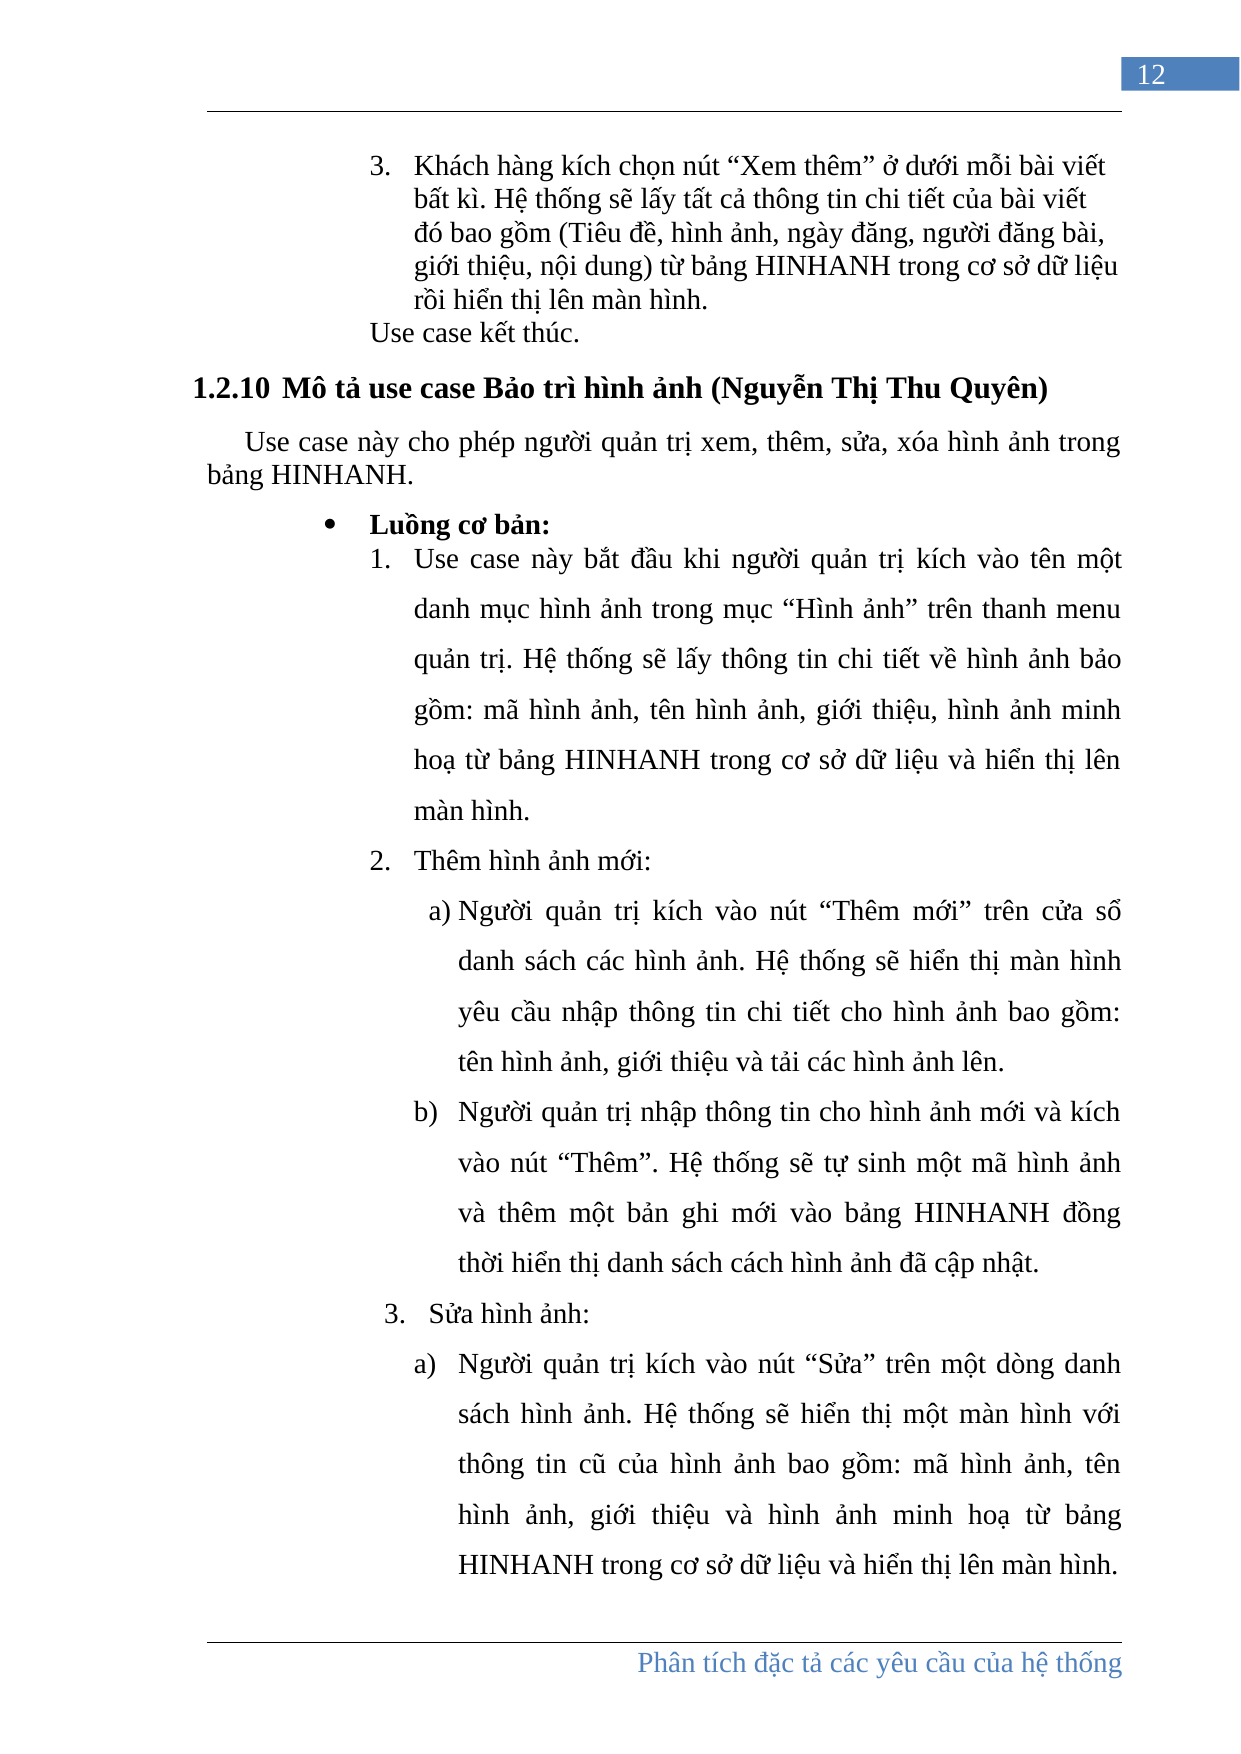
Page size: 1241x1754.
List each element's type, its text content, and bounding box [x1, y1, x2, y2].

subtitle Mô tả use case Bảo trì hình ảnh (Nguyễn Thị Thu Quyên) [192, 370, 1122, 406]
text Use case này cho phép người quản trị xem, thêm, sửa, xóa hình ảnh trong bảng HINHANH. [207, 424, 1122, 491]
list Use case này bắt đầu khi người quản trị kích vào tên một danh mục hình ảnh trong mục “Hình ảnh” trên thanh menu quản trị. Hệ thống sẽ lấy thông tin chi tiết về hình ảnh bảo gồm: mã hình ảnh, tên hình ảnh, giới thiệu, hình ảnh minh hoạ từ bảng HINHANH trong cơ sở dữ liệu và hiển thị lên màn hình. [369, 541, 1122, 826]
list Người quản trị kích vào nút “Sửa” trên một dòng danh sách hình ảnh. Hệ thống sẽ hiển thị một màn hình với thông tin cũ của hình ảnh bao gồm: mã hình ảnh, tên hình ảnh, giới thiệu và hình ảnh minh hoạ từ bảng HINHANH trong cơ sở dữ liệu và hiển thị lên màn hình. [413, 1346, 1122, 1581]
list Luồng cơ bản: [325, 507, 1122, 541]
list Người quản trị kích vào nút “Thêm mới” trên cửa sổ danh sách các hình ảnh. Hệ thống sẽ hiển thị màn hình yêu cầu nhập thông tin chi tiết cho hình ảnh bao gồm: tên hình ảnh, giới thiệu và tải các hình ảnh lên. [428, 893, 1122, 1078]
list Khách hàng kích chọn nút “Xem thêm” ở dưới mỗi bài viết bất kì. Hệ thống sẽ lấy tất cả thông tin chi tiết của bài viết đó bao gồm (Tiêu đề, hình ảnh, ngày đăng, người đăng bài, giới thiệu, nội dung) từ bảng HINHANH trong cơ sở dữ liệu rồi hiển thị lên màn hình. [369, 148, 1122, 315]
list Sửa hình ảnh: [384, 1296, 1122, 1329]
list Người quản trị nhập thông tin cho hình ảnh mới và kích vào nút “Thêm”. Hệ thống sẽ tự sinh một mã hình ảnh và thêm một bản ghi mới vào bảng HINHANH đồng thời hiển thị danh sách cách hình ảnh đã cập nhật. [413, 1094, 1122, 1279]
list Use case kết thúc. [369, 315, 1122, 349]
list Thêm hình ảnh mới: [369, 843, 1122, 876]
